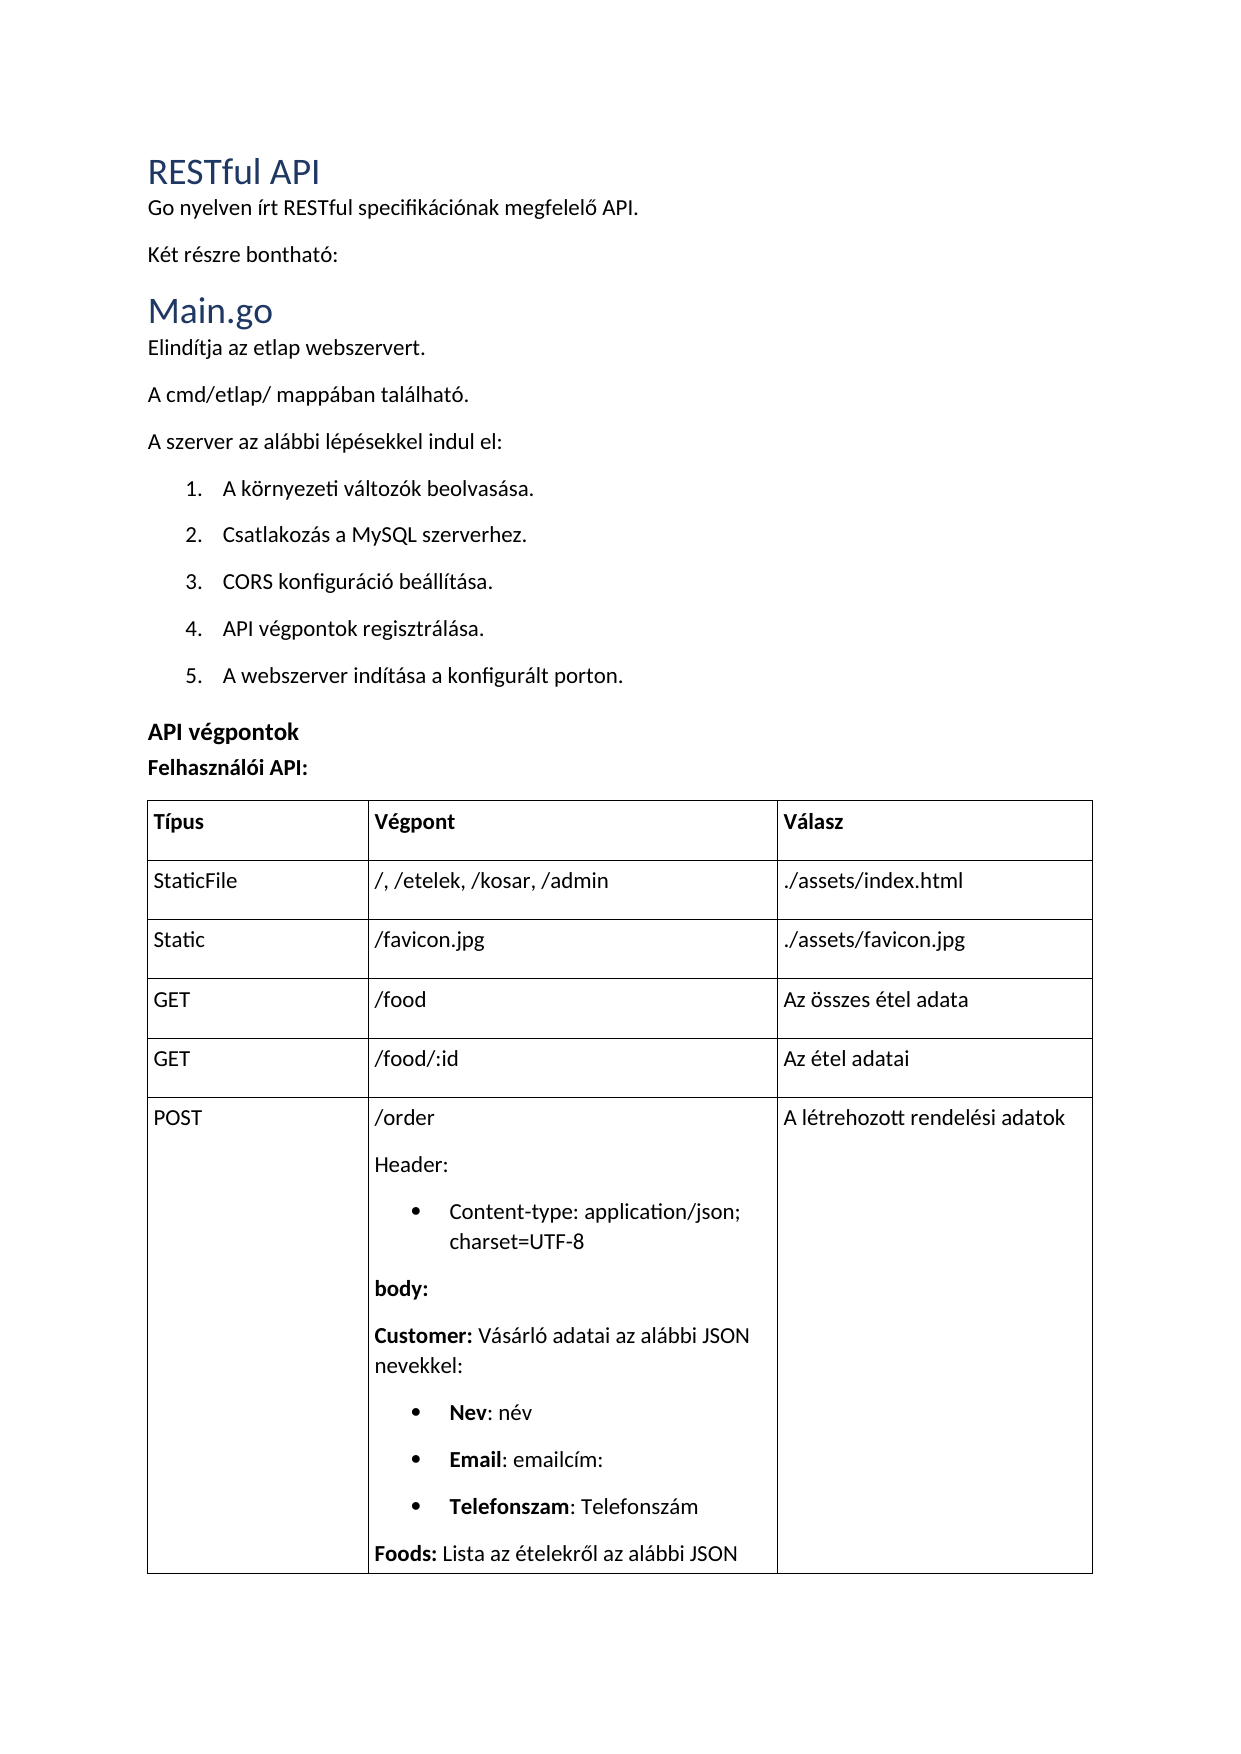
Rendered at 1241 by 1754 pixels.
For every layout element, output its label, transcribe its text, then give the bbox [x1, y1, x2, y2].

table_cell POST [148, 1098, 368, 1573]
table_header Típus [148, 801, 368, 859]
subtitle RESTful API [148, 148, 1093, 193]
subtitle Main.go [148, 287, 1093, 333]
table_cell ./assets/favicon.jpg [778, 920, 1092, 978]
table_header Válasz [778, 801, 1092, 859]
list Csatlakozás a MySQL szerverhez. [185, 521, 1093, 548]
list A webszerver indítása a konfigurált porton. [185, 661, 1093, 689]
table_cell Static [148, 920, 368, 978]
table_cell ./assets/index.html [778, 861, 1092, 919]
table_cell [369, 1098, 777, 1573]
text Elindítja az etlap webszervert. [148, 333, 1093, 361]
table_cell StaticFile [148, 861, 368, 919]
table_cell GET [148, 979, 368, 1037]
list API végpontok regisztrálása. [185, 614, 1093, 642]
text A szerver az alábbi lépésekkel indul el: [148, 427, 1093, 455]
text Go nyelven írt RESTful specifikációnak megfelelő API. [148, 193, 1093, 221]
table_cell /, /etelek, /kosar, /admin [369, 861, 777, 919]
list CORS konfiguráció beállítása. [185, 567, 1093, 595]
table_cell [778, 1098, 1092, 1573]
table_header Végpont [369, 801, 777, 859]
subtitle API végpontok [148, 716, 1093, 747]
table_cell Az étel adatai [778, 1039, 1092, 1097]
list A környezeti változók beolvasása. [185, 474, 1093, 502]
table_cell /favicon.jpg [369, 920, 777, 978]
table_cell GET [148, 1039, 368, 1097]
table_cell /food/:id [369, 1039, 777, 1097]
text A cmd/etlap/ mappában található. [148, 380, 1093, 408]
table_cell Az összes étel adata [778, 979, 1092, 1037]
text Felhasználói API: [148, 753, 1093, 781]
text Két részre bontható: [148, 240, 1093, 268]
table_cell /food [369, 979, 777, 1037]
